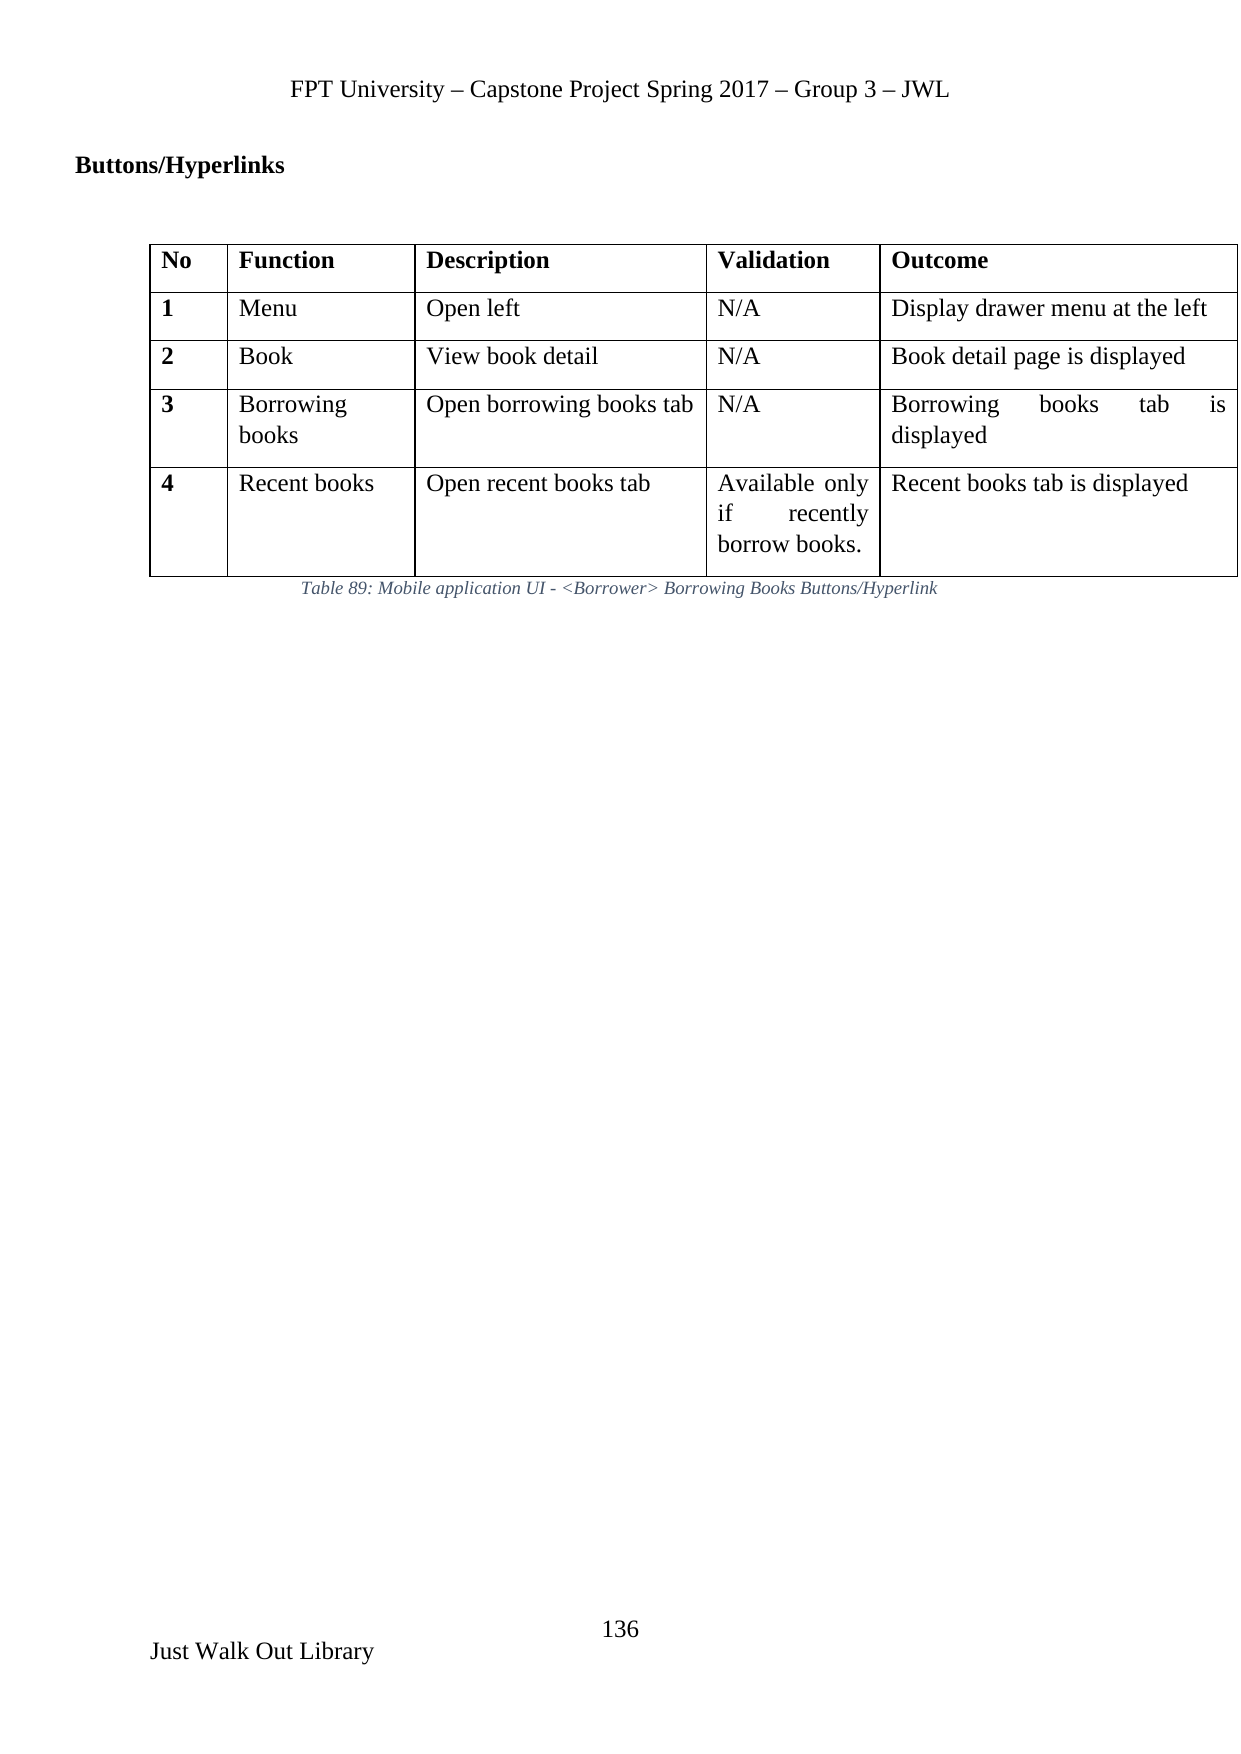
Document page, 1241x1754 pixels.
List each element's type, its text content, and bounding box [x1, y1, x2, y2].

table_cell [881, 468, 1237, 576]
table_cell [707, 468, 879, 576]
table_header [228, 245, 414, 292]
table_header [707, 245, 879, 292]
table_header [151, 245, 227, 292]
text Table 89: Mobile application UI - <Borrower> Borrowing Books Buttons/Hyperlink [150, 577, 1090, 599]
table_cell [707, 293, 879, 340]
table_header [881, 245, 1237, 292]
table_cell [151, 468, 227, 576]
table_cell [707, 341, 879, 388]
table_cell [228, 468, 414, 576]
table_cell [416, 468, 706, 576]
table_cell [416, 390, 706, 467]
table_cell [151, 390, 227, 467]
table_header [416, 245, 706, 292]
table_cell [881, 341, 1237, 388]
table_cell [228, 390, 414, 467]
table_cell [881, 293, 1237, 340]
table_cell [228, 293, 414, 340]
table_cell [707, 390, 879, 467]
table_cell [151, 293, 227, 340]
text Buttons/Hyperlinks [75, 150, 1090, 179]
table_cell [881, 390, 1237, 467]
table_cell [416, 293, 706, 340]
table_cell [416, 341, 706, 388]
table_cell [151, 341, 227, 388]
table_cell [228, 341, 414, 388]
